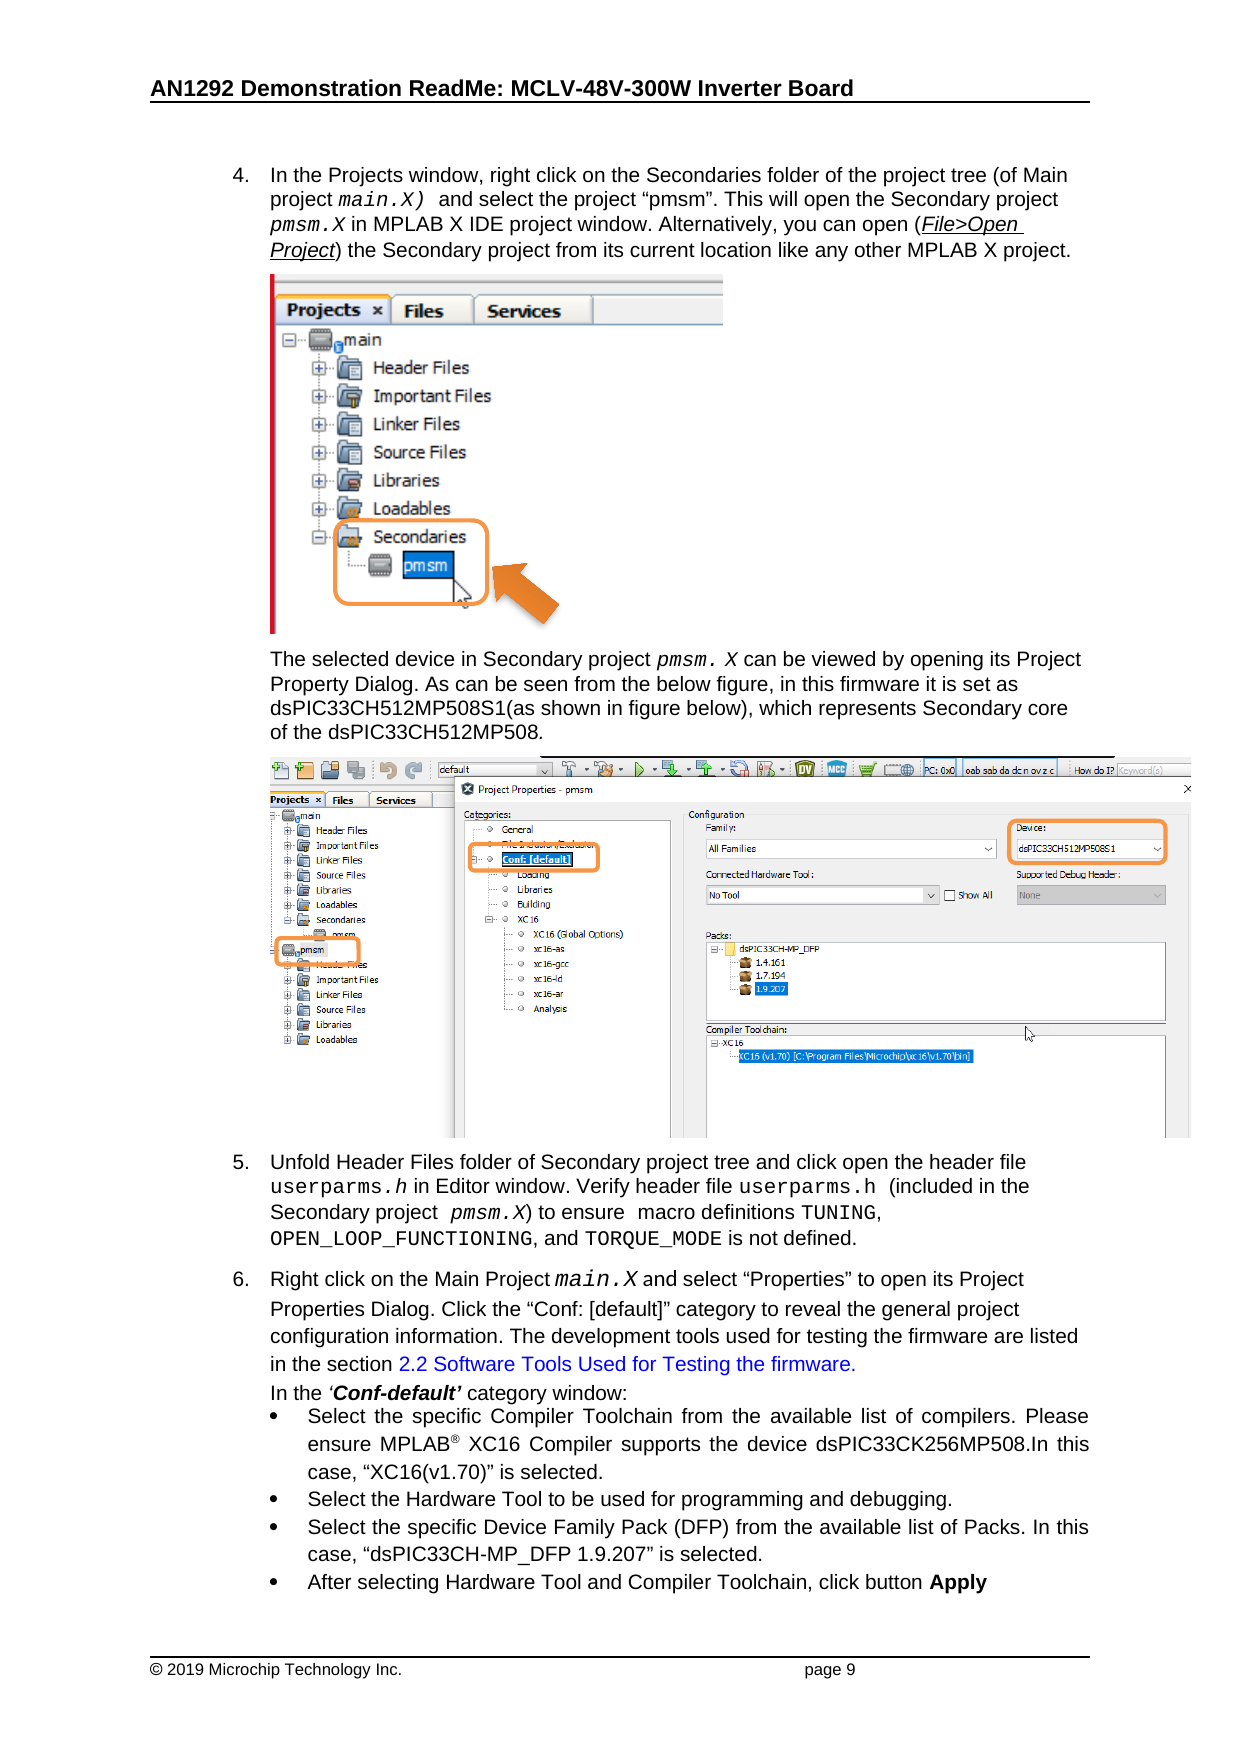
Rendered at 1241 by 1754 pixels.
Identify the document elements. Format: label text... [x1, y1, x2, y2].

text The selected device in Secondary project pmsm. X can be viewed by opening its Project Property Dialog. As can be seen from the below figure, in this firmware it is set as dsPIC33CH512MP508S1(as shown in figure below), which represents Secondary core of the dsPIC33CH512MP508. [270, 646, 1090, 744]
list Select the specific Compiler Toolchain from the available list of compilers. Please ensure MPLAB® XC16 Compiler supports the device dsPIC33CK256MP508.In this case, “XC16(v1.70)” is selected. [270, 1404, 1090, 1483]
list Select the specific Device Family Pack (DFP) from the available list of Packs. In this case, “dsPIC33CH-MP_DFP 1.9.207” is selected. [270, 1514, 1090, 1566]
list Right click on the Main Project main.X and select “Properties” to open its Project Properties Dialog. Click the “Conf: [default]” category to reveal the general project configuration information. The development tools used for testing the firmware are listed in the section 2.2 Software Tools Used for Testing the firmware. [232, 1264, 1090, 1376]
list In the Projects window, right click on the Secondaries folder of the project tree (of Main project main.X) and select the project “pmsm”. This will open the Secondary project pmsm.X in MPLAB X IDE project window. Alternatively, you can open (File>Open Project) the Secondary project from its current location like any other MPLAB X project. [232, 162, 1090, 262]
list After selecting Hardware Tool and Compiler Toolchain, click button Apply [270, 1570, 1090, 1594]
list Select the Hardware Tool to be used for programming and debugging. [270, 1487, 1090, 1511]
picture [270, 274, 723, 634]
list In the ‘Conf-default’ category window: [270, 1379, 1090, 1404]
picture [270, 756, 1192, 1138]
list Unfold Header Files folder of Secondary project tree and click open the header file userparms.h in Editor window. Verify header file userparms.h (included in the Secondary project pmsm.X) to ensure macro definitions TUNING, OPEN_LOOP_FUNCTIONING, and TORQUE_MODE is not defined. [232, 1150, 1090, 1252]
